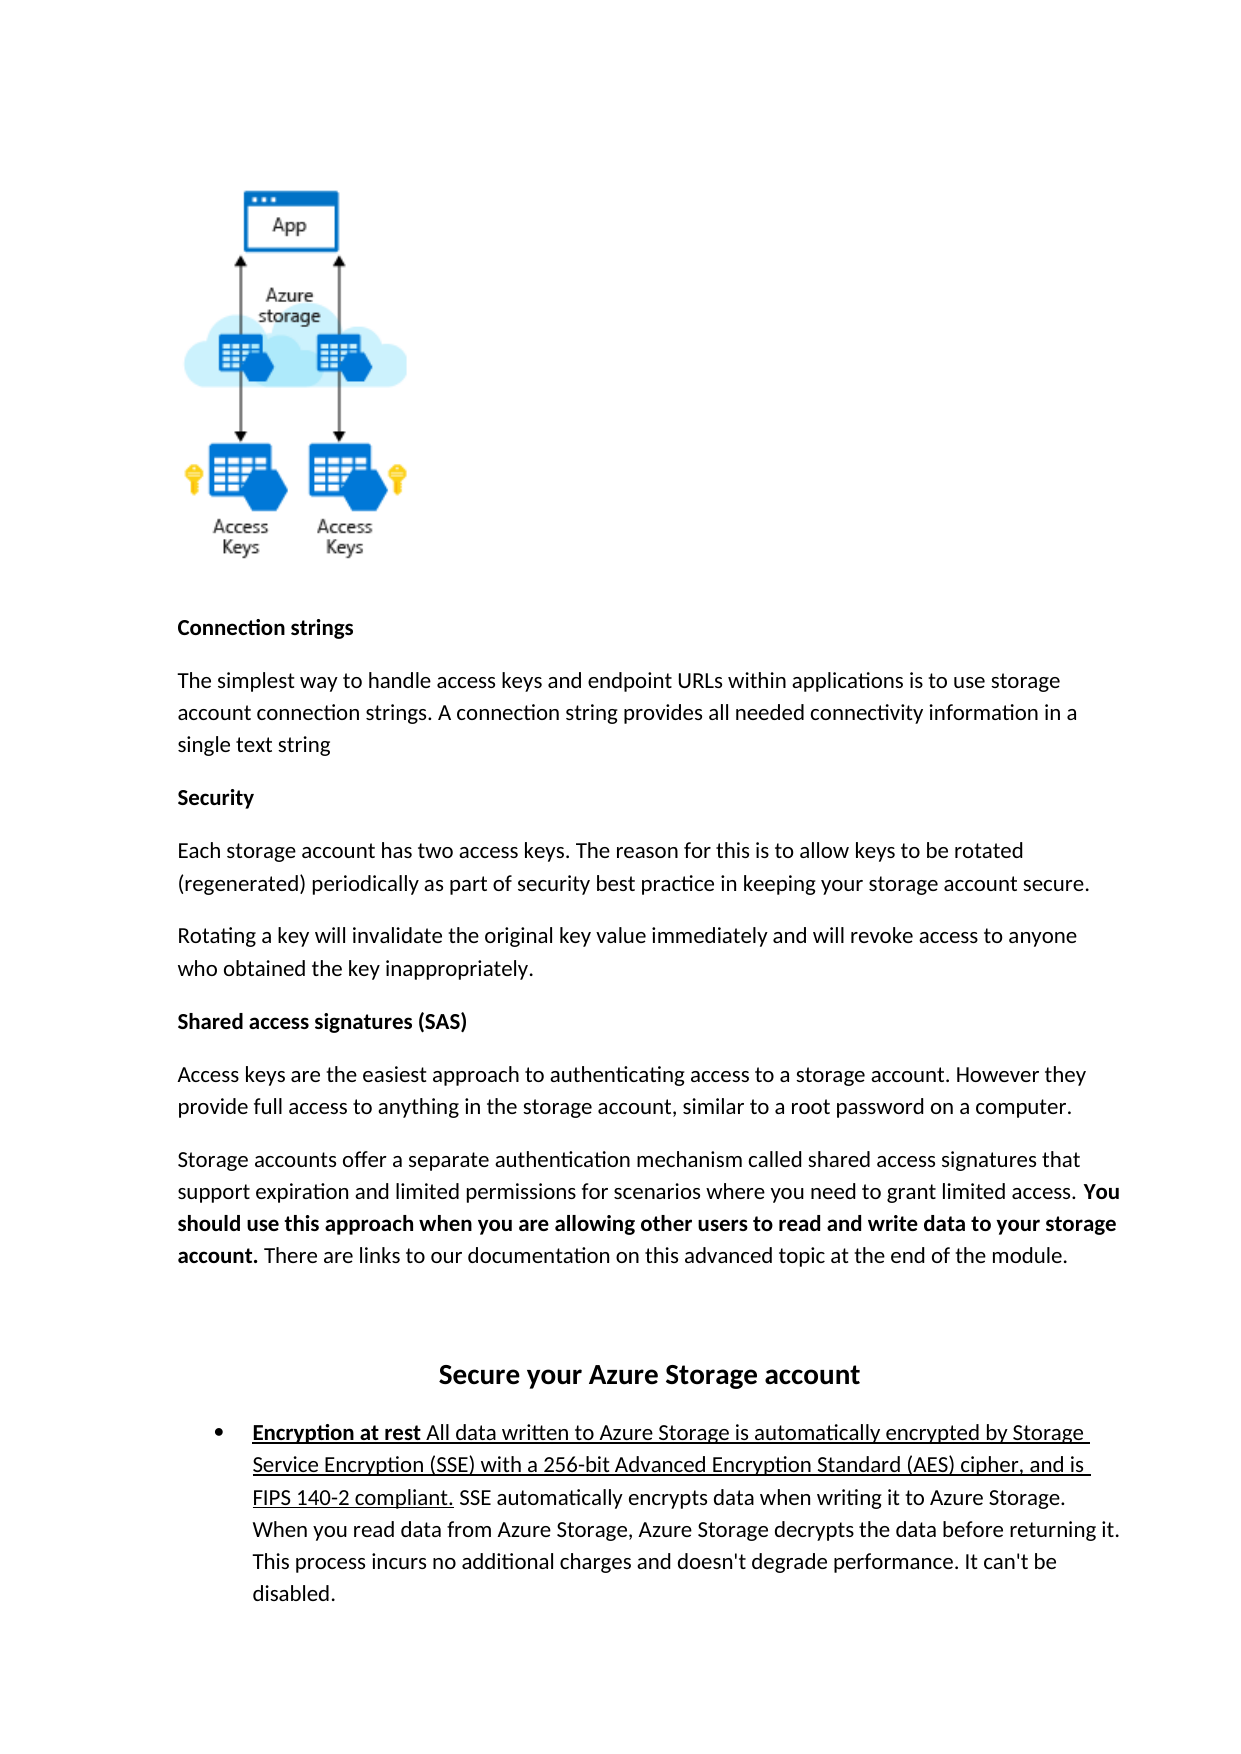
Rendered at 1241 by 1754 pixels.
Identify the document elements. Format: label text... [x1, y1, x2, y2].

text Secure your Azure Storage account [177, 1356, 1122, 1392]
text Rotating a key will invalidate the original key value immediately and will revoke access to anyone who obtained the key inappropriately. [177, 922, 1122, 982]
list Encryption at rest All data written to Azure Storage is automatically encrypted by Storage Service Encryption (SSE) with a 256-bit Advanced Encryption Standard (AES) cipher, and is FIPS 140-2 compliant. SSE automatically encrypts data when writing it to Azure Storage. When you read data from Azure Storage, Azure Storage decrypts the data before returning it. This process incurs no additional charges and doesn't degrade performance. It can't be disabled. [215, 1418, 1122, 1607]
text The simplest way to handle access keys and endpoint URLs within applications is to use storage account connection strings. A connection string provides all needed connectivity information in a single text string [177, 666, 1122, 758]
text Connection strings [177, 613, 1122, 641]
text Storage accounts offer a separate authentication mechanism called shared access signatures that support expiration and limited permissions for scenarios where you need to grant limited access. You should use this approach when you are allowing other users to read and write data to your storage account. There are links to our documentation on this advanced topic at the end of the module. [177, 1145, 1122, 1270]
text Each storage account has two access keys. The reason for this is to allow keys to be rotated (regenerated) periodically as part of security best practice in keeping your storage account secure. [177, 836, 1122, 897]
text Access keys are the easiest approach to authenticating access to a storage account. However they provide full access to anything in the storage account, similar to a root password on a computer. [177, 1060, 1122, 1120]
text Shared access signatures (SAS) [177, 1007, 1122, 1035]
text Security [177, 783, 1122, 811]
picture [177, 177, 435, 588]
